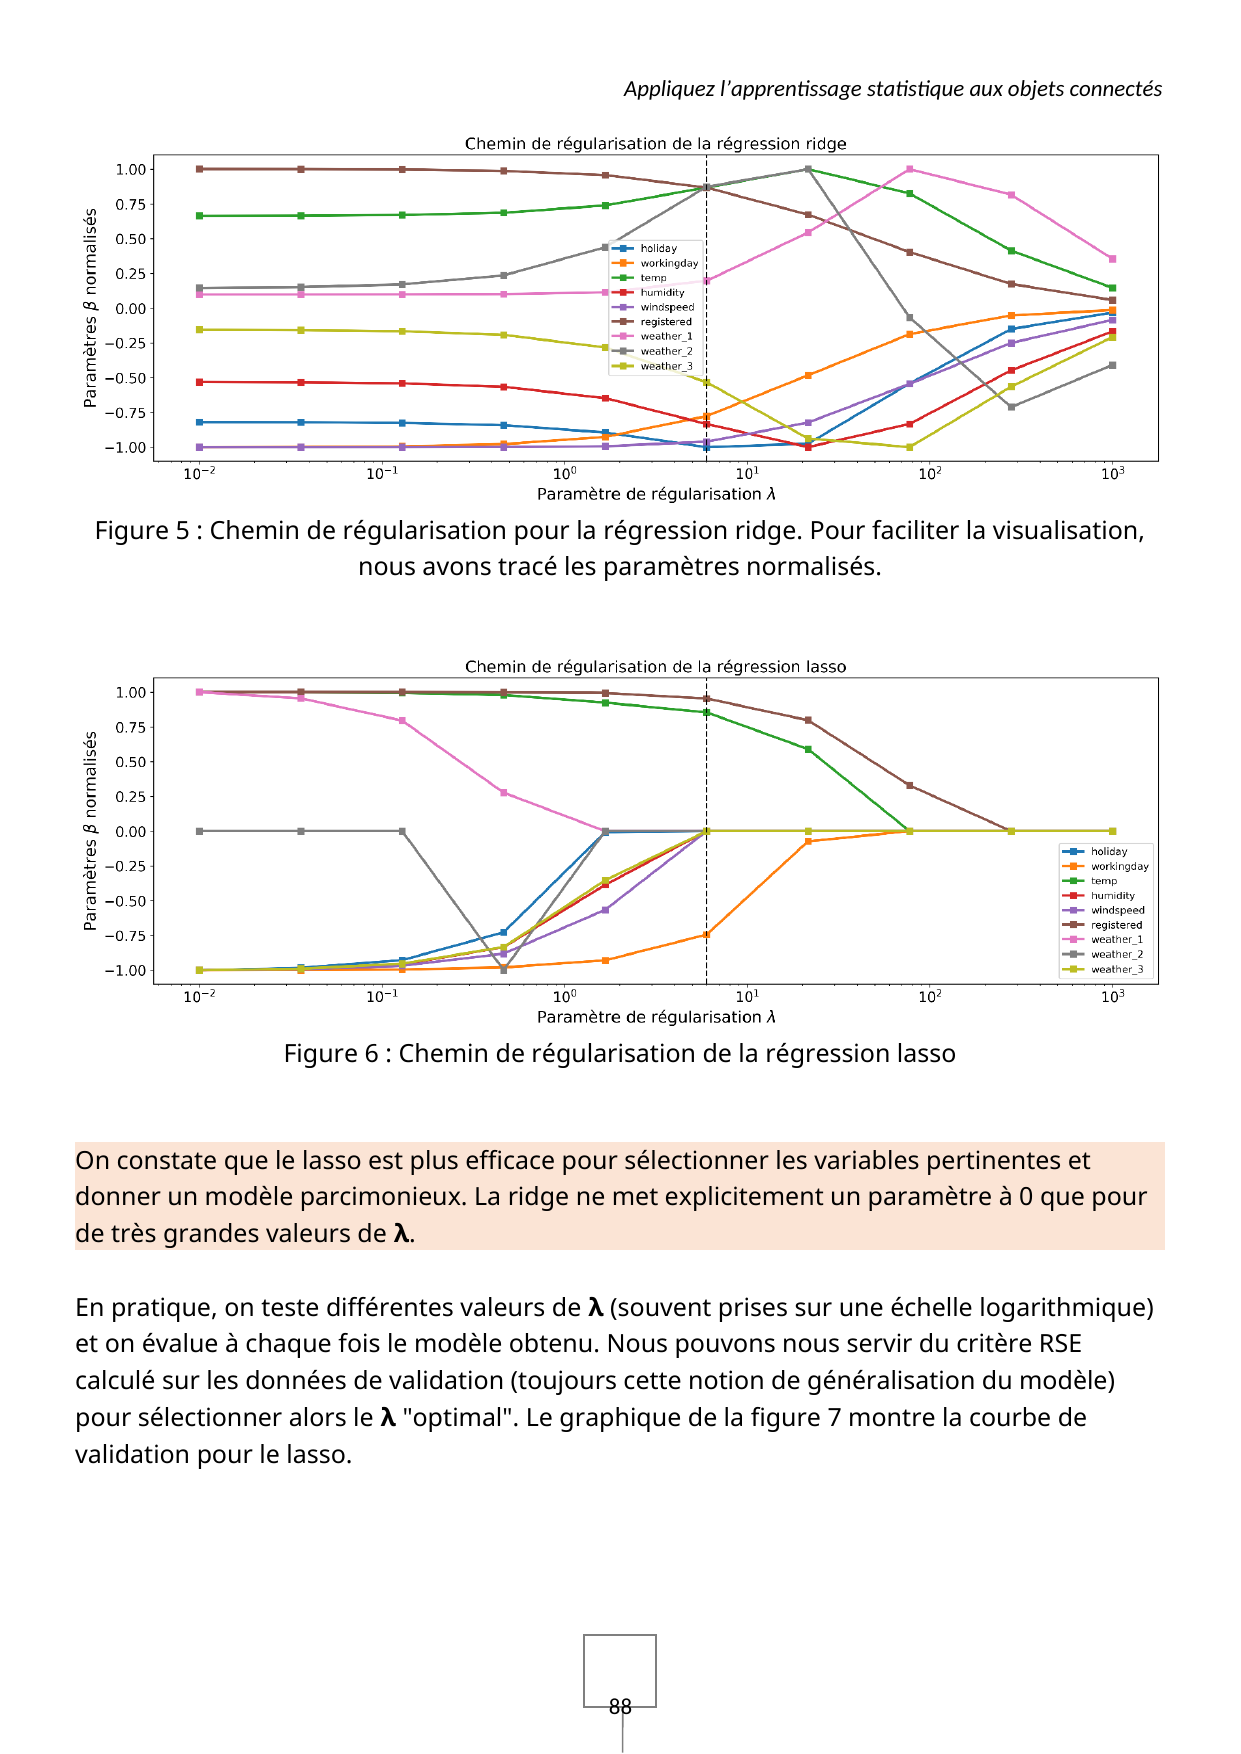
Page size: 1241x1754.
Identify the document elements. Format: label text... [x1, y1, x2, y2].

text En pratique, on teste différentes valeurs de λ (souvent prises sur une échelle logarithmique) et on évalue à chaque fois le modèle obtenu. Nous pouvons nous servir du critère RSE calculé sur les données de validation (toujours cette notion de généralisation du modèle) pour sélectionner alors le λ "optimal". Le graphique de la figure 7 montre la courbe de validation pour le lasso. [75, 1289, 1165, 1471]
text Figure 5 : Chemin de régularisation pour la régression ridge. Pour faciliter la visualisation, nous avons tracé les paramètres normalisés. [75, 510, 1165, 583]
text On constate que le lasso est plus efficace pour sélectionner les variables pertinentes et donner un modèle parcimonieux. La ridge ne met explicitement un paramètre à 0 que pour de très grandes valeurs de λ. [75, 1142, 1165, 1250]
picture [75, 652, 1166, 1033]
picture [75, 129, 1166, 510]
text Figure 6 : Chemin de régularisation de la régression lasso [75, 1033, 1165, 1069]
